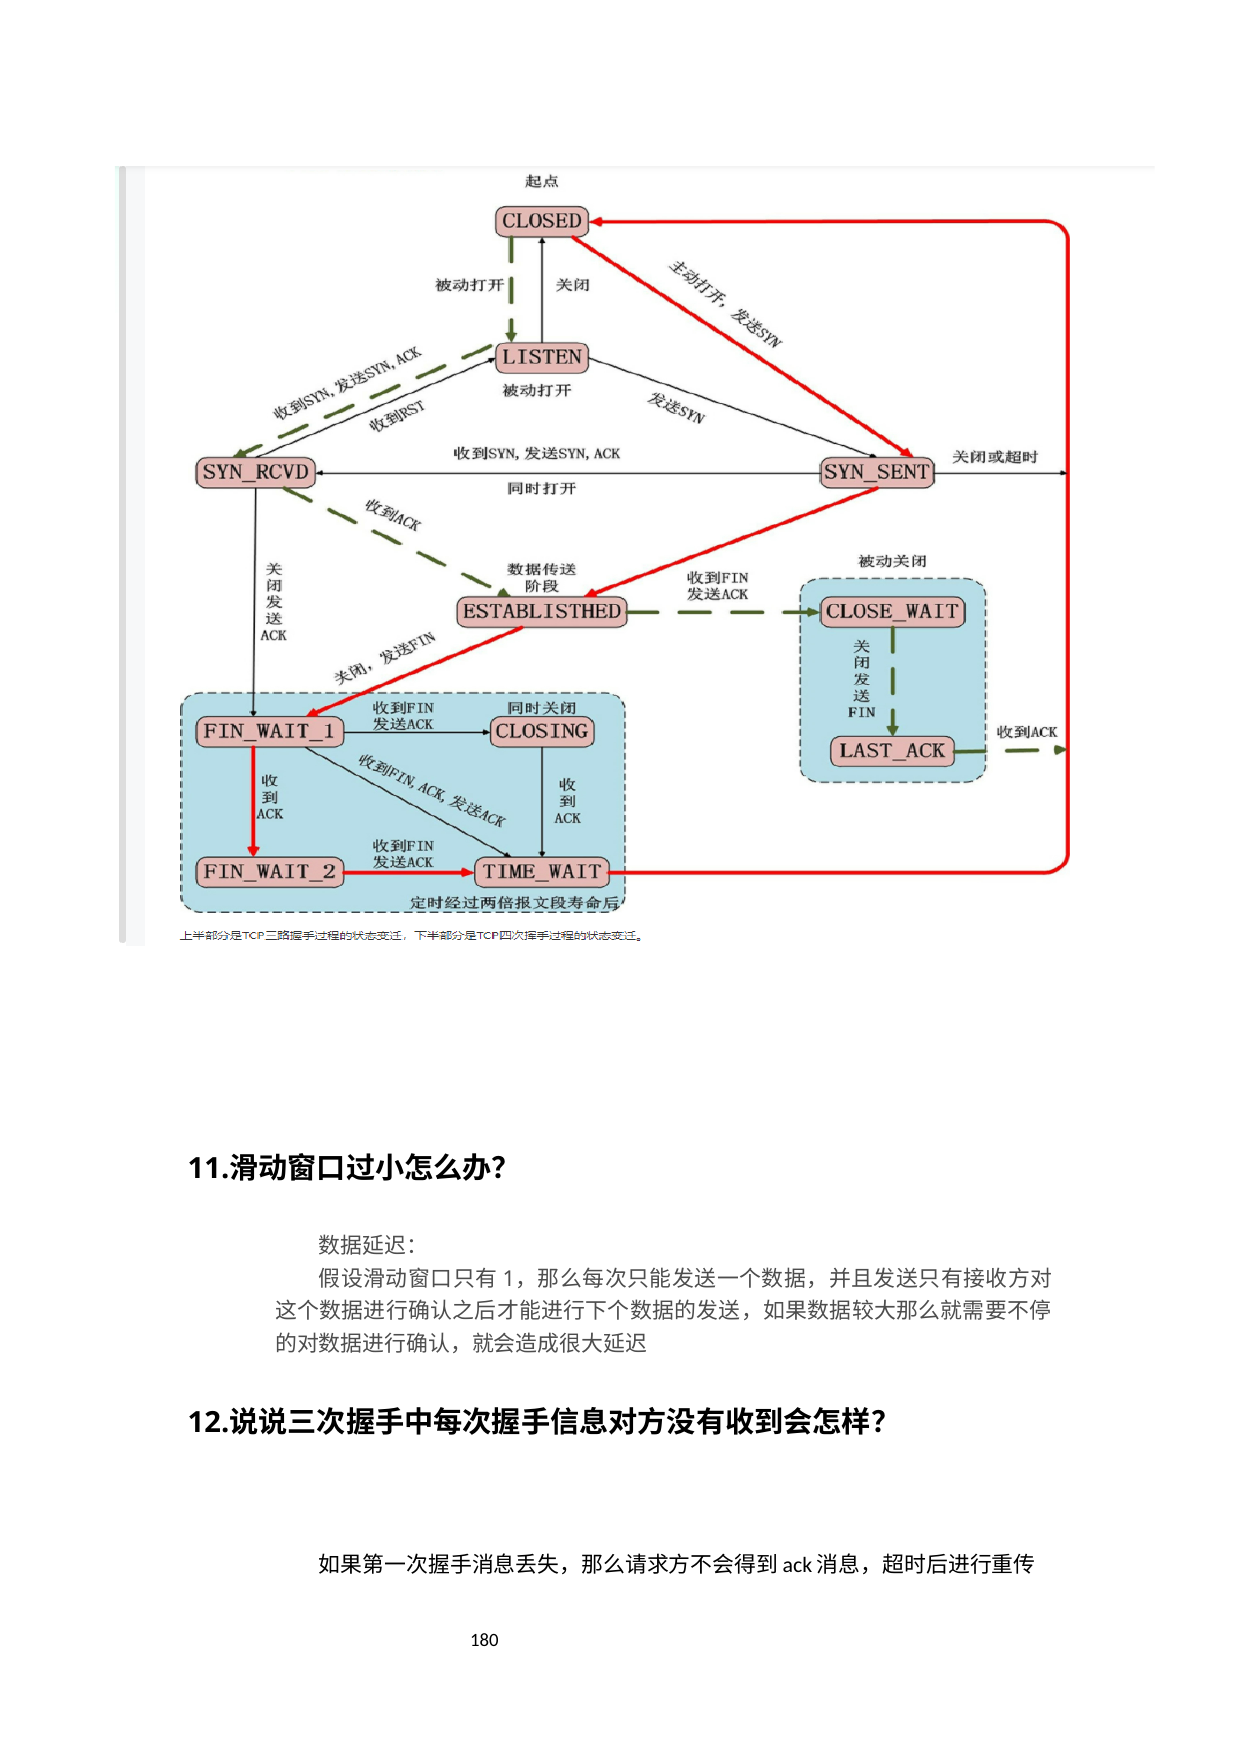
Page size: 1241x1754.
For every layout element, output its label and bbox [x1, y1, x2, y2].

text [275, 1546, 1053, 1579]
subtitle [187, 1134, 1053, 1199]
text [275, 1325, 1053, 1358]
picture [114, 164, 1155, 946]
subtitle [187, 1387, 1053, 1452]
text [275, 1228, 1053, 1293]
